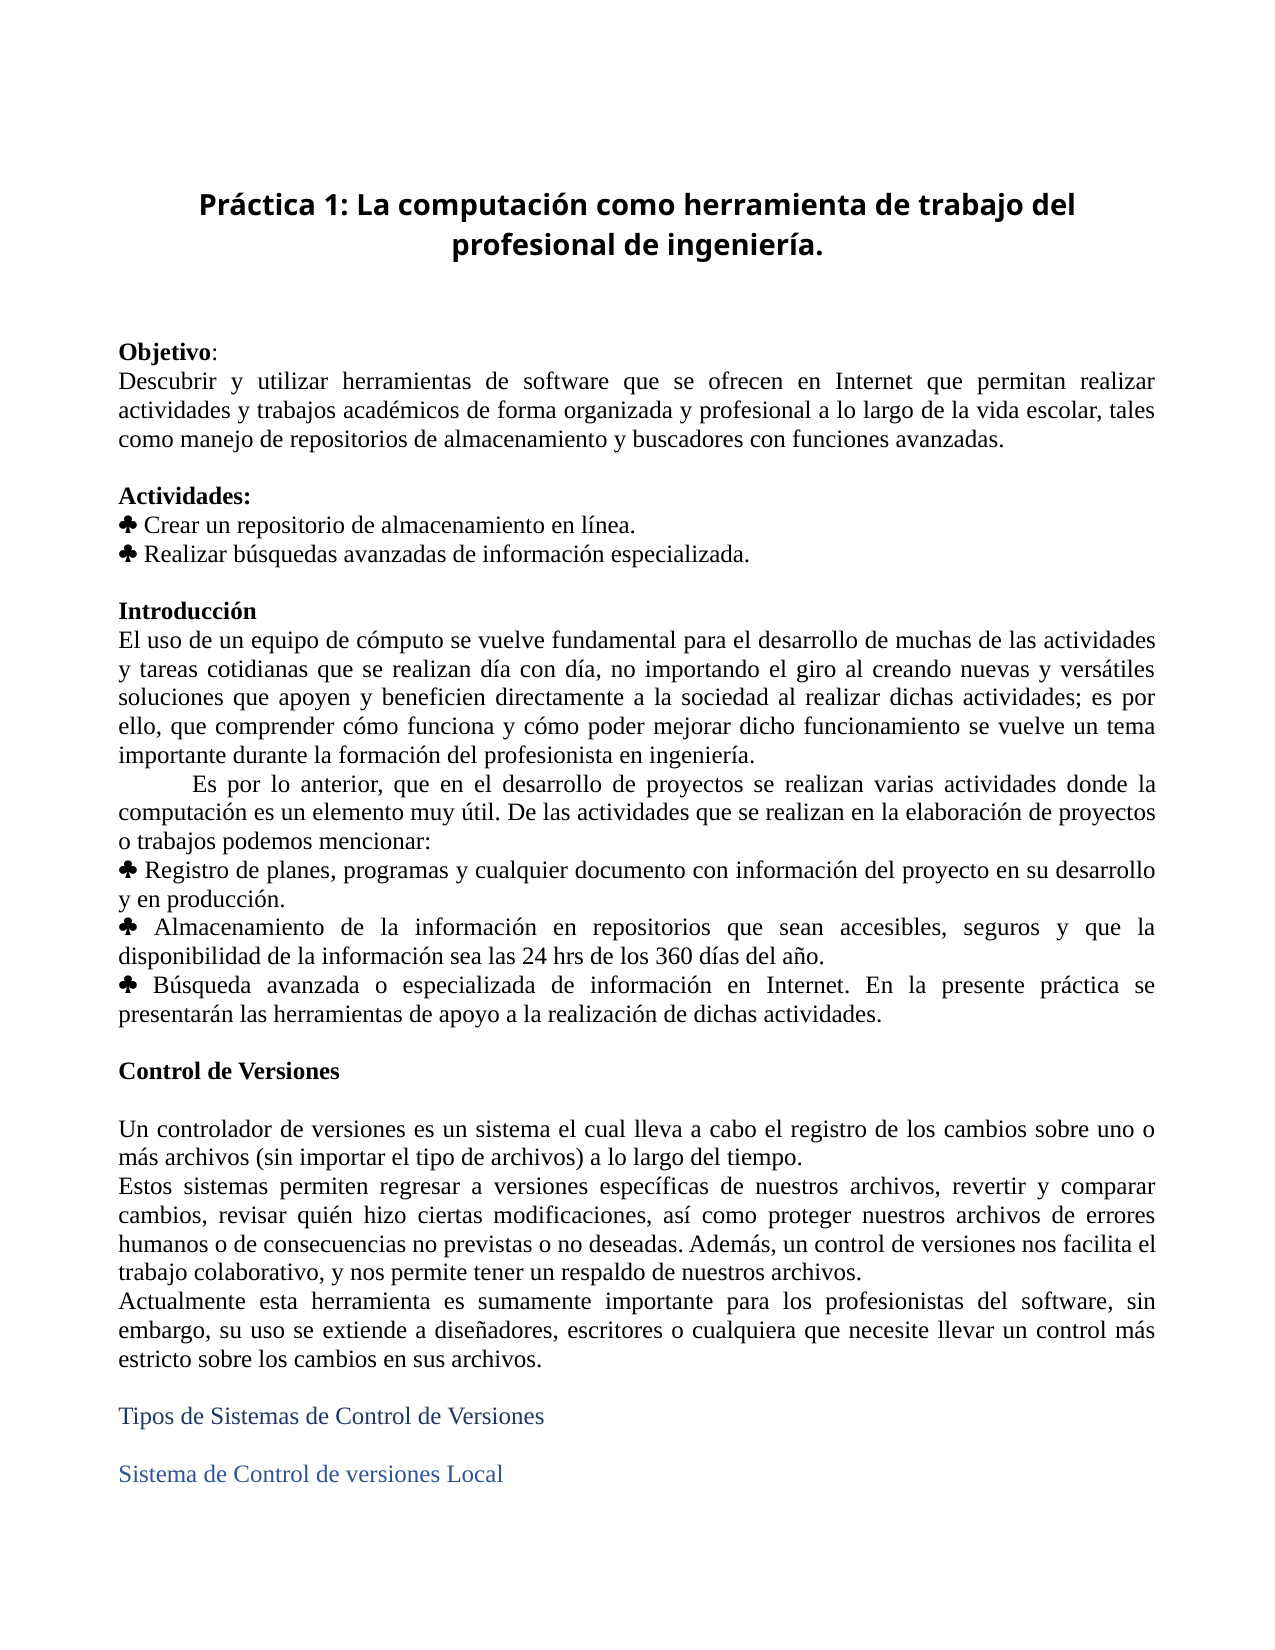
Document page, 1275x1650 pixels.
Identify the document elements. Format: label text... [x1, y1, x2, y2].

text Práctica 1: La computación como herramienta de trabajo del profesional de ingeniería. [118, 184, 1157, 264]
text Actividades: [118, 481, 1157, 510]
text Introducción [118, 596, 1157, 625]
text Descubrir y utilizar herramientas de software que se ofrecen en Internet que permitan realizar actividades y trabajos académicos de forma organizada y profesional a lo largo de la vida escolar, tales como manejo de repositorios de almacenamiento y buscadores con funciones avanzadas. [118, 366, 1157, 452]
text Es por lo anterior, que en el desarrollo de proyectos se realizan varias actividades donde la computación es un elemento muy útil. De las actividades que se realizan en la elaboración de proyectos o trabajos podemos mencionar: [118, 769, 1157, 855]
text  Crear un repositorio de almacenamiento en línea. [118, 510, 1157, 539]
text  Almacenamiento de la información en repositorios que sean accesibles, seguros y que la disponibilidad de la información sea las 24 hrs de los 360 días del año. [118, 912, 1157, 970]
text  Realizar búsquedas avanzadas de información especializada. [118, 539, 1157, 567]
text Un controlador de versiones es un sistema el cual lleva a cabo el registro de los cambios sobre uno o más archivos (sin importar el tipo de archivos) a lo largo del tiempo. [118, 1114, 1157, 1171]
text Objetivo: [118, 337, 1157, 366]
text Sistema de Control de versiones Local [118, 1459, 1157, 1487]
text Estos sistemas permiten regresar a versiones específicas de nuestros archivos, revertir y comparar cambios, revisar quién hizo ciertas modificaciones, así como proteger nuestros archivos de errores humanos o de consecuencias no previstas o no deseadas. Además, un control de versiones nos facilita el trabajo colaborativo, y nos permite tener un respaldo de nuestros archivos. [118, 1171, 1157, 1286]
text Actualmente esta herramienta es sumamente importante para los profesionistas del software, sin embargo, su uso se extiende a diseñadores, escritores o cualquiera que necesite llevar un control más estricto sobre los cambios en sus archivos. [118, 1286, 1157, 1372]
text  Búsqueda avanzada o especializada de información en Internet. En la presente práctica se presentarán las herramientas de apoyo a la realización de dichas actividades. [118, 970, 1157, 1027]
text Control de Versiones [118, 1056, 1157, 1085]
text El uso de un equipo de cómputo se vuelve fundamental para el desarrollo de muchas de las actividades y tareas cotidianas que se realizan día con día, no importando el giro al creando nuevas y versátiles soluciones que apoyen y beneficien directamente a la sociedad al realizar dichas actividades; es por ello, que comprender cómo funciona y cómo poder mejorar dicho funcionamiento se vuelve un tema importante durante la formación del profesionista en ingeniería. [118, 625, 1157, 769]
text Tipos de Sistemas de Control de Versiones [118, 1401, 1157, 1430]
text  Registro de planes, programas y cualquier documento con información del proyecto en su desarrollo y en producción. [118, 855, 1157, 912]
